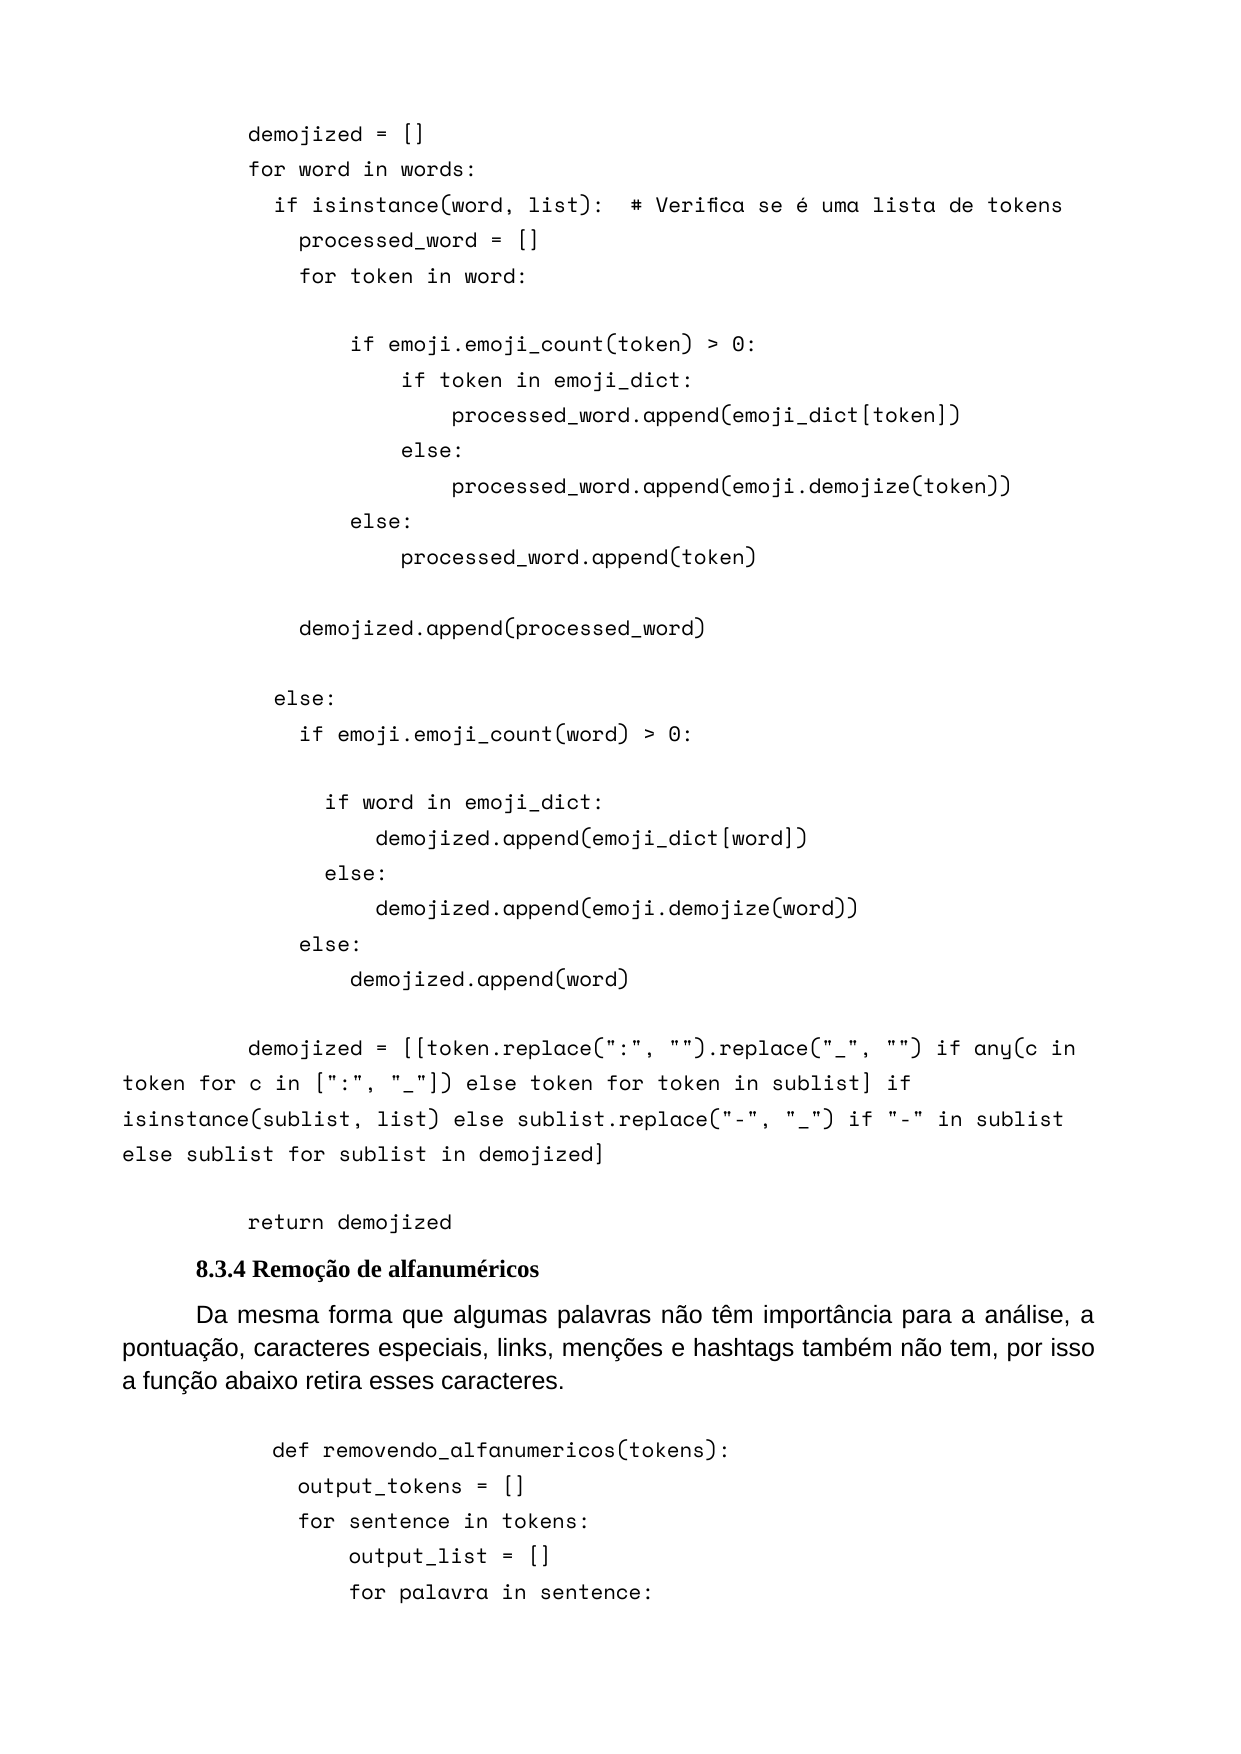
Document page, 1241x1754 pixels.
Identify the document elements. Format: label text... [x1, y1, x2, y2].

text demojized.append(processed_word) [122, 612, 1096, 642]
text else: [122, 857, 1096, 888]
text demojized.append(emoji.demojize(word)) [122, 892, 1096, 923]
text for token in word: [122, 260, 1096, 291]
text def removendo_alfanumericos(tokens): [272, 1434, 1096, 1465]
text demojized.append(word) [122, 963, 1096, 994]
text processed_word.append(emoji.demojize(token)) [122, 470, 1096, 501]
text processed_word.append(token) [122, 541, 1096, 572]
text for palavra in sentence: [272, 1576, 1096, 1607]
text Da mesma forma que algumas palavras não têm importância para a análise, a pontuação, caracteres especiais, links, menções e hashtags também não tem, por isso a função abaixo retira esses caracteres. [122, 1300, 1096, 1395]
text demojized = [] [122, 118, 1096, 149]
text if word in emoji_dict: [122, 786, 1096, 817]
text if emoji.emoji_count(word) > 0: [122, 718, 1096, 749]
text else: [122, 928, 1096, 959]
text return demojized [122, 1206, 1096, 1237]
text else: [122, 505, 1096, 536]
text else: [122, 434, 1096, 465]
text output_tokens = [] [272, 1470, 1096, 1501]
text if emoji.emoji_count(token) > 0: [122, 328, 1096, 359]
text for word in words: [122, 153, 1096, 184]
text demojized.append(emoji_dict[word]) [122, 822, 1096, 852]
text for sentence in tokens: [272, 1505, 1096, 1536]
text if token in emoji_dict: [122, 364, 1096, 394]
text demojized = [[token.replace(":", "").replace("_", "") if any(c in token for c in [":", "_"]) else token for token in sublist] if isinstance(sublist, list) else sublist.replace("-", "_") if "-" in sublist else sublist for sublist in demojized] [122, 1032, 1096, 1169]
text output_list = [] [272, 1541, 1096, 1571]
text if isinstance(word, list): # Verifica se é uma lista de tokens [122, 189, 1096, 220]
text else: [122, 682, 1096, 713]
text processed_word.append(emoji_dict[token]) [122, 399, 1096, 430]
subtitle 8.3.4 Remoção de alfanuméricos [122, 1254, 1096, 1283]
text processed_word = [] [122, 224, 1096, 255]
